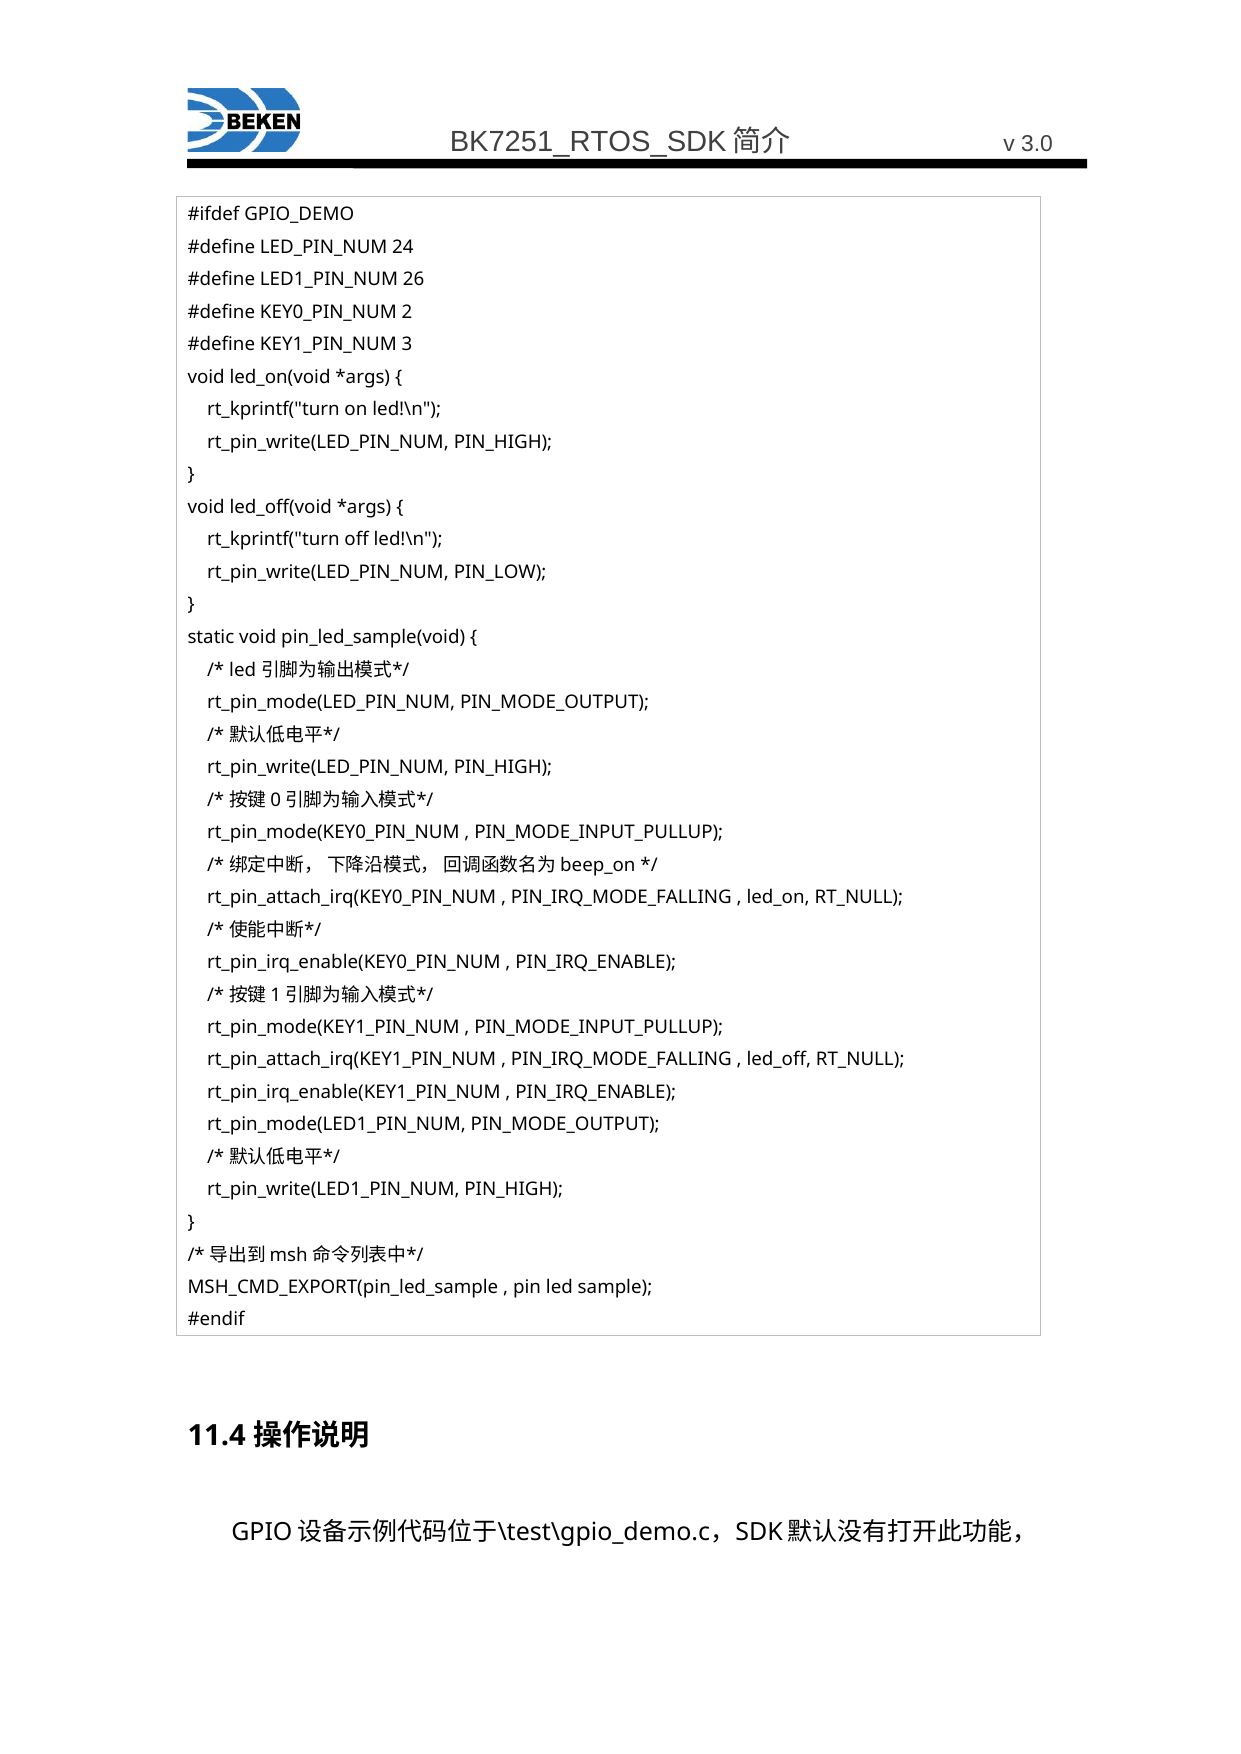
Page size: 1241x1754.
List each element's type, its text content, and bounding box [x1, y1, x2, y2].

text GPIO设备示例代码位于\test\gpio_demo.c，SDK默认没有打开此功能，需要打开功能后测试， 在调试串口输入触发命令使能GPIO Demo，然后操作S3和S4按键控制LED灯, 按下S3按键，LED2熄灭, 按下S4按键，LED2重新点亮。 [187, 1497, 1053, 1562]
picture [187, 88, 300, 152]
subtitle 11.4 操作说明 [187, 1401, 1053, 1466]
